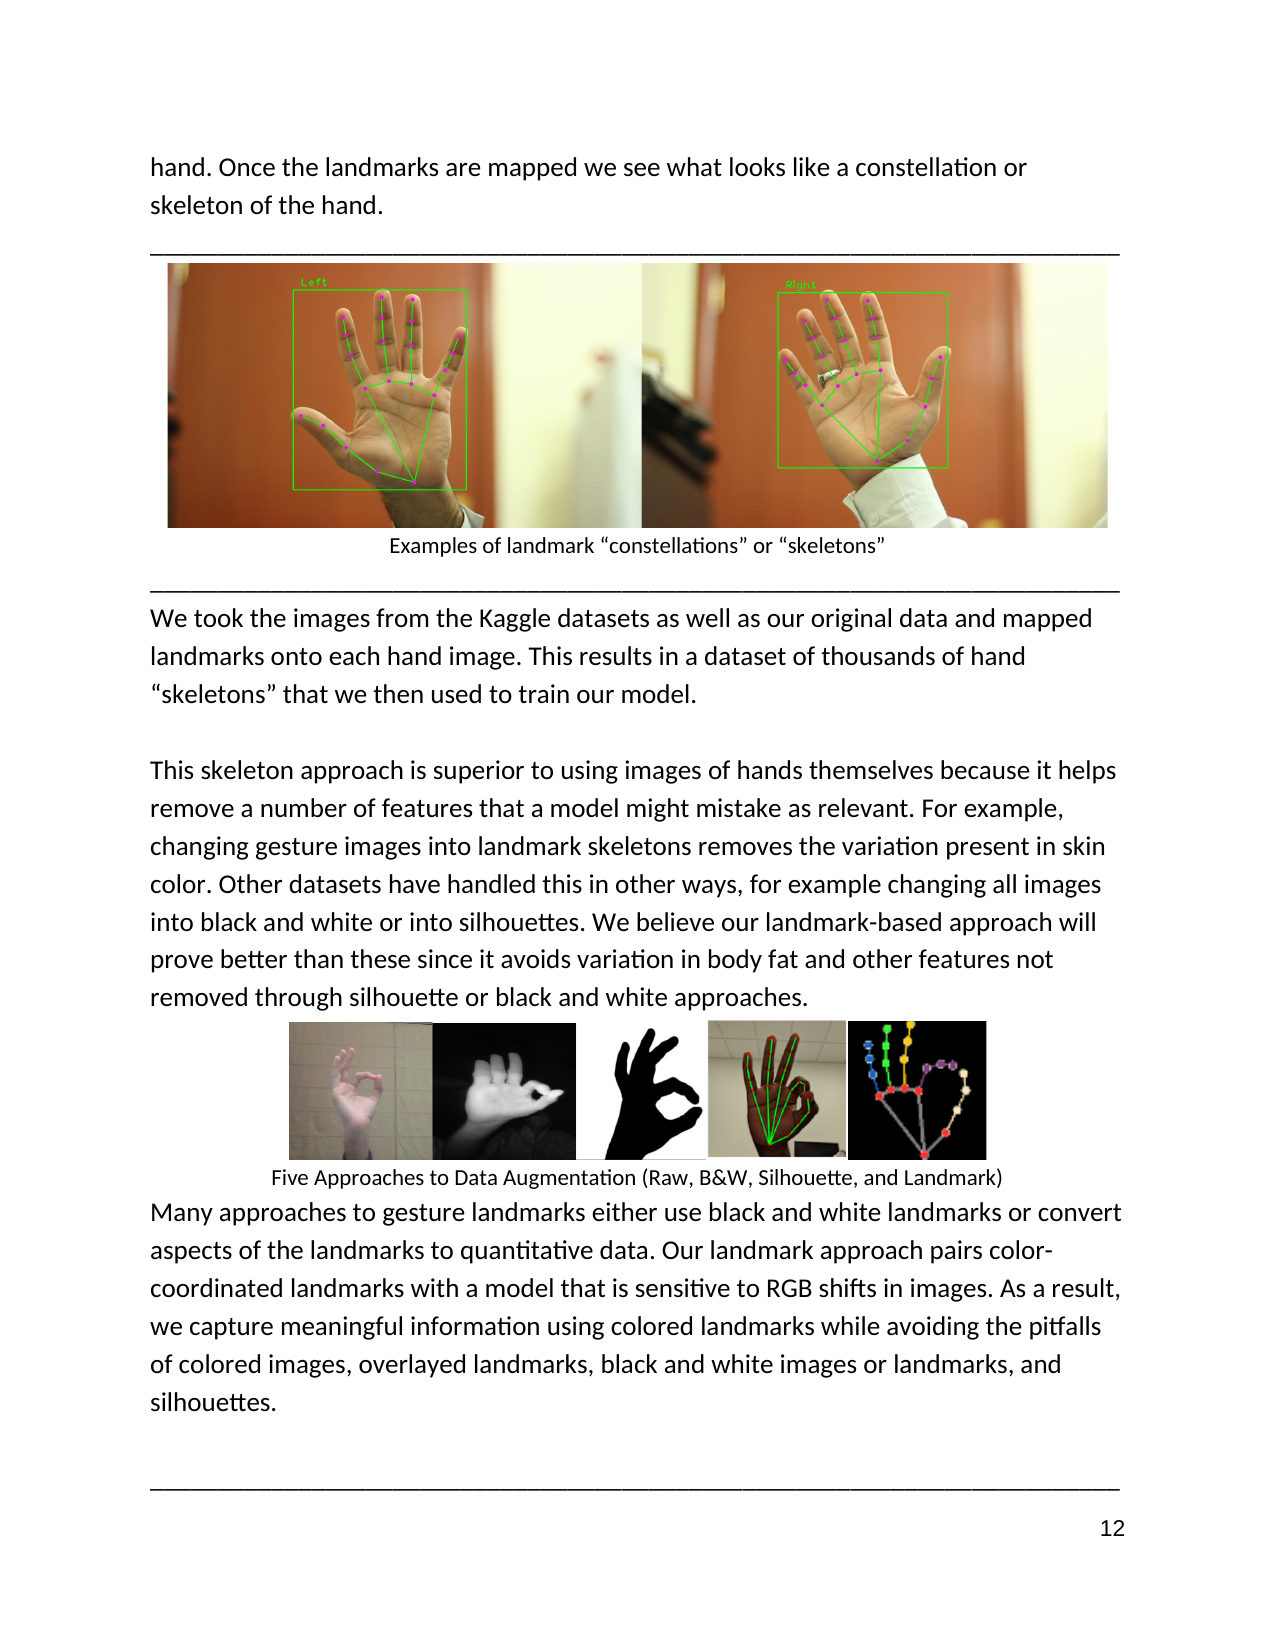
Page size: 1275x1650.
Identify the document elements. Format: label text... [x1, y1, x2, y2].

text Many approaches to gesture landmarks either use black and white landmarks or convert aspects of the landmarks to quantitative data. Our landmark approach pairs color-coordinated landmarks with a model that is sensitive to RGB shifts in images. As a result, we capture meaningful information using colored landmarks while avoiding the pitfalls of colored images, overlayed landmarks, black and white images or landmarks, and silhouettes. [150, 1195, 1125, 1418]
text ________________________________________________________________________ [150, 226, 1125, 259]
text This skeleton approach is superior to using images of hands themselves because it helps remove a number of features that a model might mistake as relevant. For example, changing gesture images into landmark skeletons removes the variation present in skin color. Other datasets have handled this in other ways, for example changing all images into black and white or into silhouettes. We believe our landmark-based approach will prove better than these since it avoids variation in body fat and other features not removed through silhouette or black and white approaches. [150, 753, 1125, 1013]
text Five Approaches to Data Augmentation (Raw, B&W, Silhouette, and Landmark) [150, 1163, 1125, 1191]
picture [288, 1018, 987, 1160]
text ________________________________________________________________________ [150, 1461, 1125, 1494]
text ________________________________________________________________________ We took the images from the Kaggle datasets as well as our original data and mapped landmarks onto each hand image. This results in a dataset of thousands of hand “skeletons” that we then used to train our model. [150, 563, 1125, 710]
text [150, 150, 1125, 221]
text Examples of landmark “constellations” or “skeletons” [150, 531, 1125, 559]
picture [167, 263, 1108, 528]
